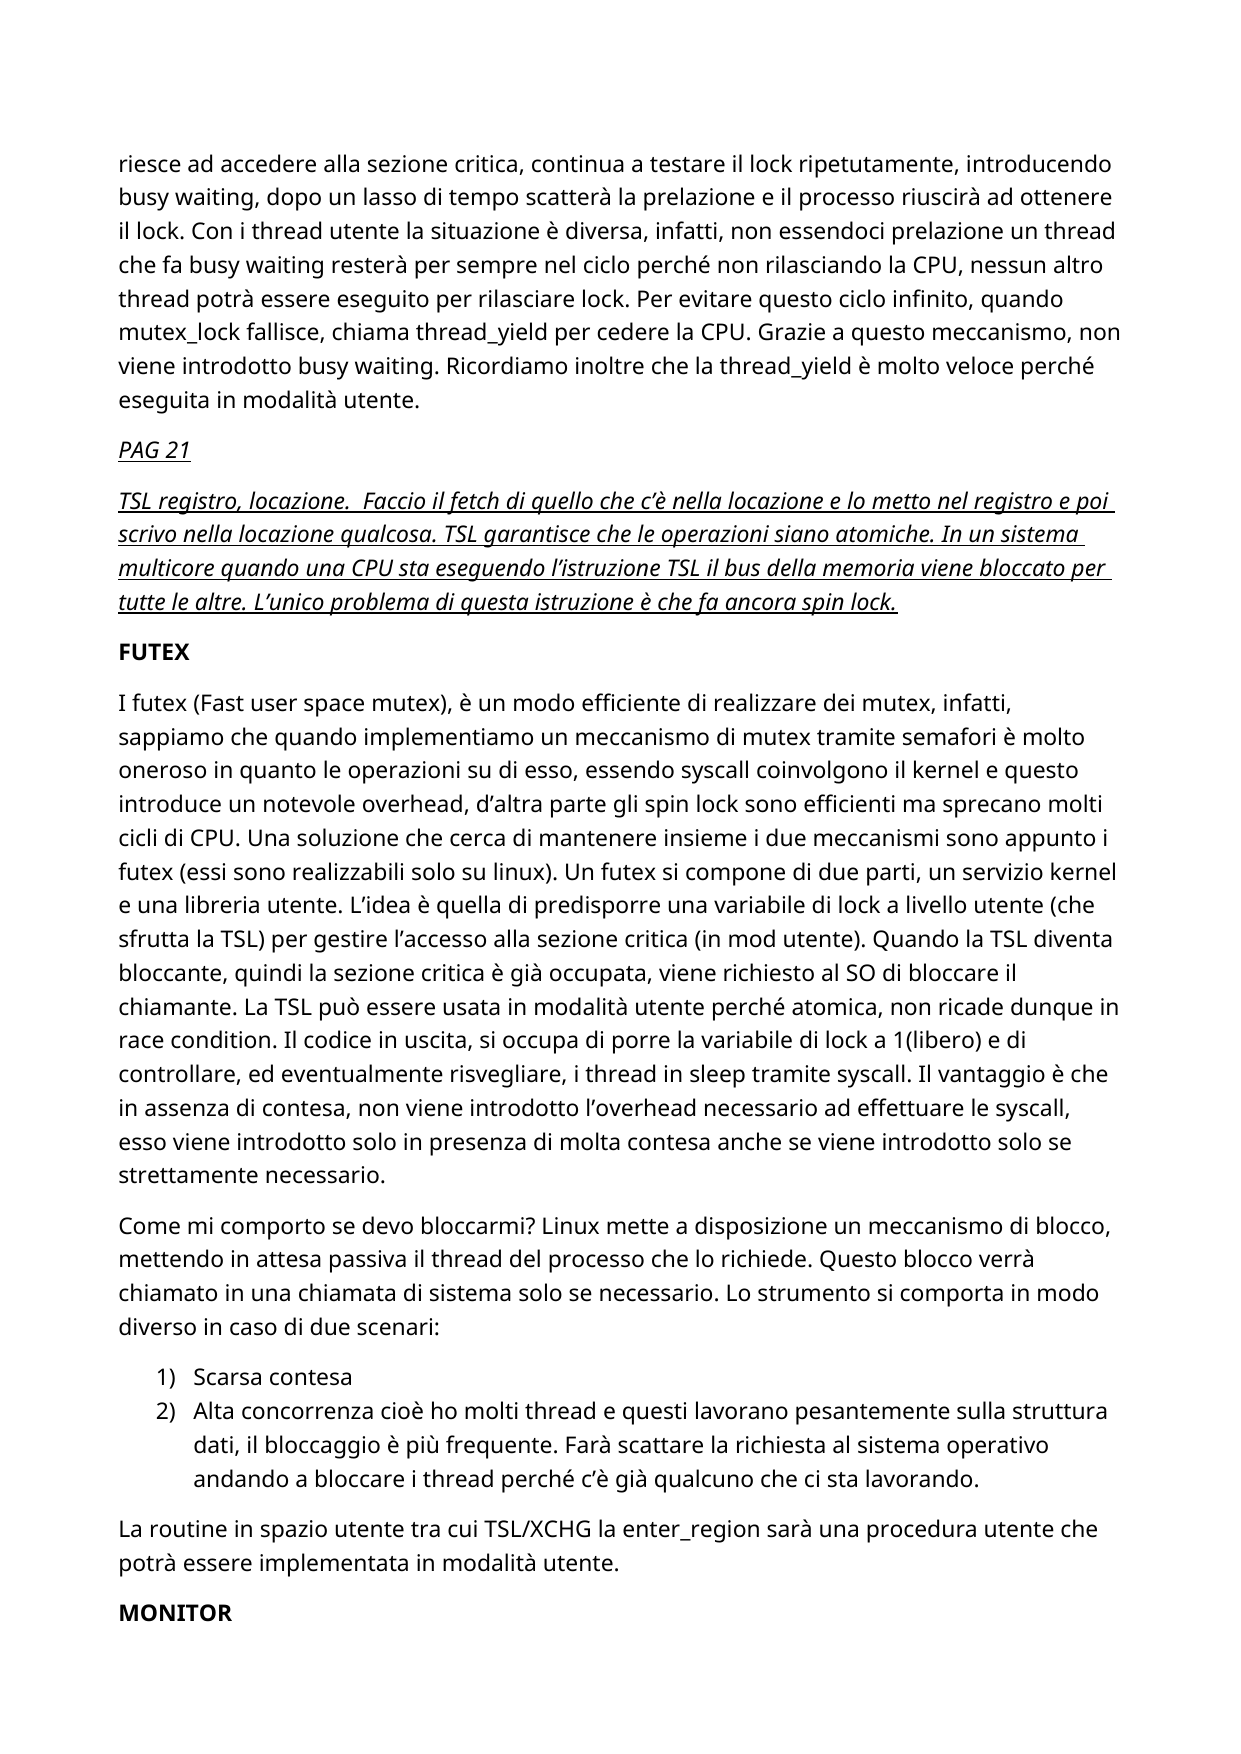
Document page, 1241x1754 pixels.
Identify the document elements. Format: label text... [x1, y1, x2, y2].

text FUTEX [118, 636, 1122, 668]
text Come mi comporto se devo bloccarmi? Linux mette a disposizione un meccanismo di blocco, mettendo in attesa passiva il thread del processo che lo richiede. Questo blocco verrà chiamato in una chiamata di sistema solo se necessario. Lo strumento si comporta in modo diverso in caso di due scenari: [118, 1210, 1122, 1342]
text La routine in spazio utente tra cui TSL/XCHG la enter_region sarà una procedura utente che potrà essere implementata in modalità utente. [118, 1513, 1122, 1578]
list Scarsa contesa [156, 1361, 1122, 1393]
text PAG 21 [118, 434, 1122, 466]
text I futex (Fast user space mutex), è un modo efficiente di realizzare dei mutex, infatti, sappiamo che quando implementiamo un meccanismo di mutex tramite semafori è molto oneroso in quanto le operazioni su di esso, essendo syscall coinvolgono il kernel e questo introduce un notevole overhead, d’altra parte gli spin lock sono efficienti ma sprecano molti cicli di CPU. Una soluzione che cerca di mantenere insieme i due meccanismi sono appunto i futex (essi sono realizzabili solo su linux). Un futex si compone di due parti, un servizio kernel e una libreria utente. L’idea è quella di predisporre una variabile di lock a livello utente (che sfrutta la TSL) per gestire l’accesso alla sezione critica (in mod utente). Quando la TSL diventa bloccante, quindi la sezione critica è già occupata, viene richiesto al SO di bloccare il chiamante. La TSL può essere usata in modalità utente perché atomica, non ricade dunque in race condition. Il codice in uscita, si occupa di porre la variabile di lock a 1(libero) e di controllare, ed eventualmente risvegliare, i thread in sleep tramite syscall. Il vantaggio è che in assenza di contesa, non viene introdotto l’overhead necessario ad effettuare le syscall, esso viene introdotto solo in presenza di molta contesa anche se viene introdotto solo se strettamente necessario. [118, 687, 1122, 1191]
text MONITOR [118, 1597, 1122, 1628]
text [118, 148, 1122, 415]
text TSL registro, locazione. Faccio il fetch di quello che c’è nella locazione e lo metto nel registro e poi scrivo nella locazione qualcosa. TSL garantisce che le operazioni siano atomiche. In un sistema multicore quando una CPU sta eseguendo l’istruzione TSL il bus della memoria viene bloccato per tutte le altre. L’unico problema di questa istruzione è che fa ancora spin lock. [118, 485, 1122, 617]
list Alta concorrenza cioè ho molti thread e questi lavorano pesantemente sulla struttura dati, il bloccaggio è più frequente. Farà scattare la richiesta al sistema operativo andando a bloccare i thread perché c’è già qualcuno che ci sta lavorando. [156, 1395, 1122, 1494]
